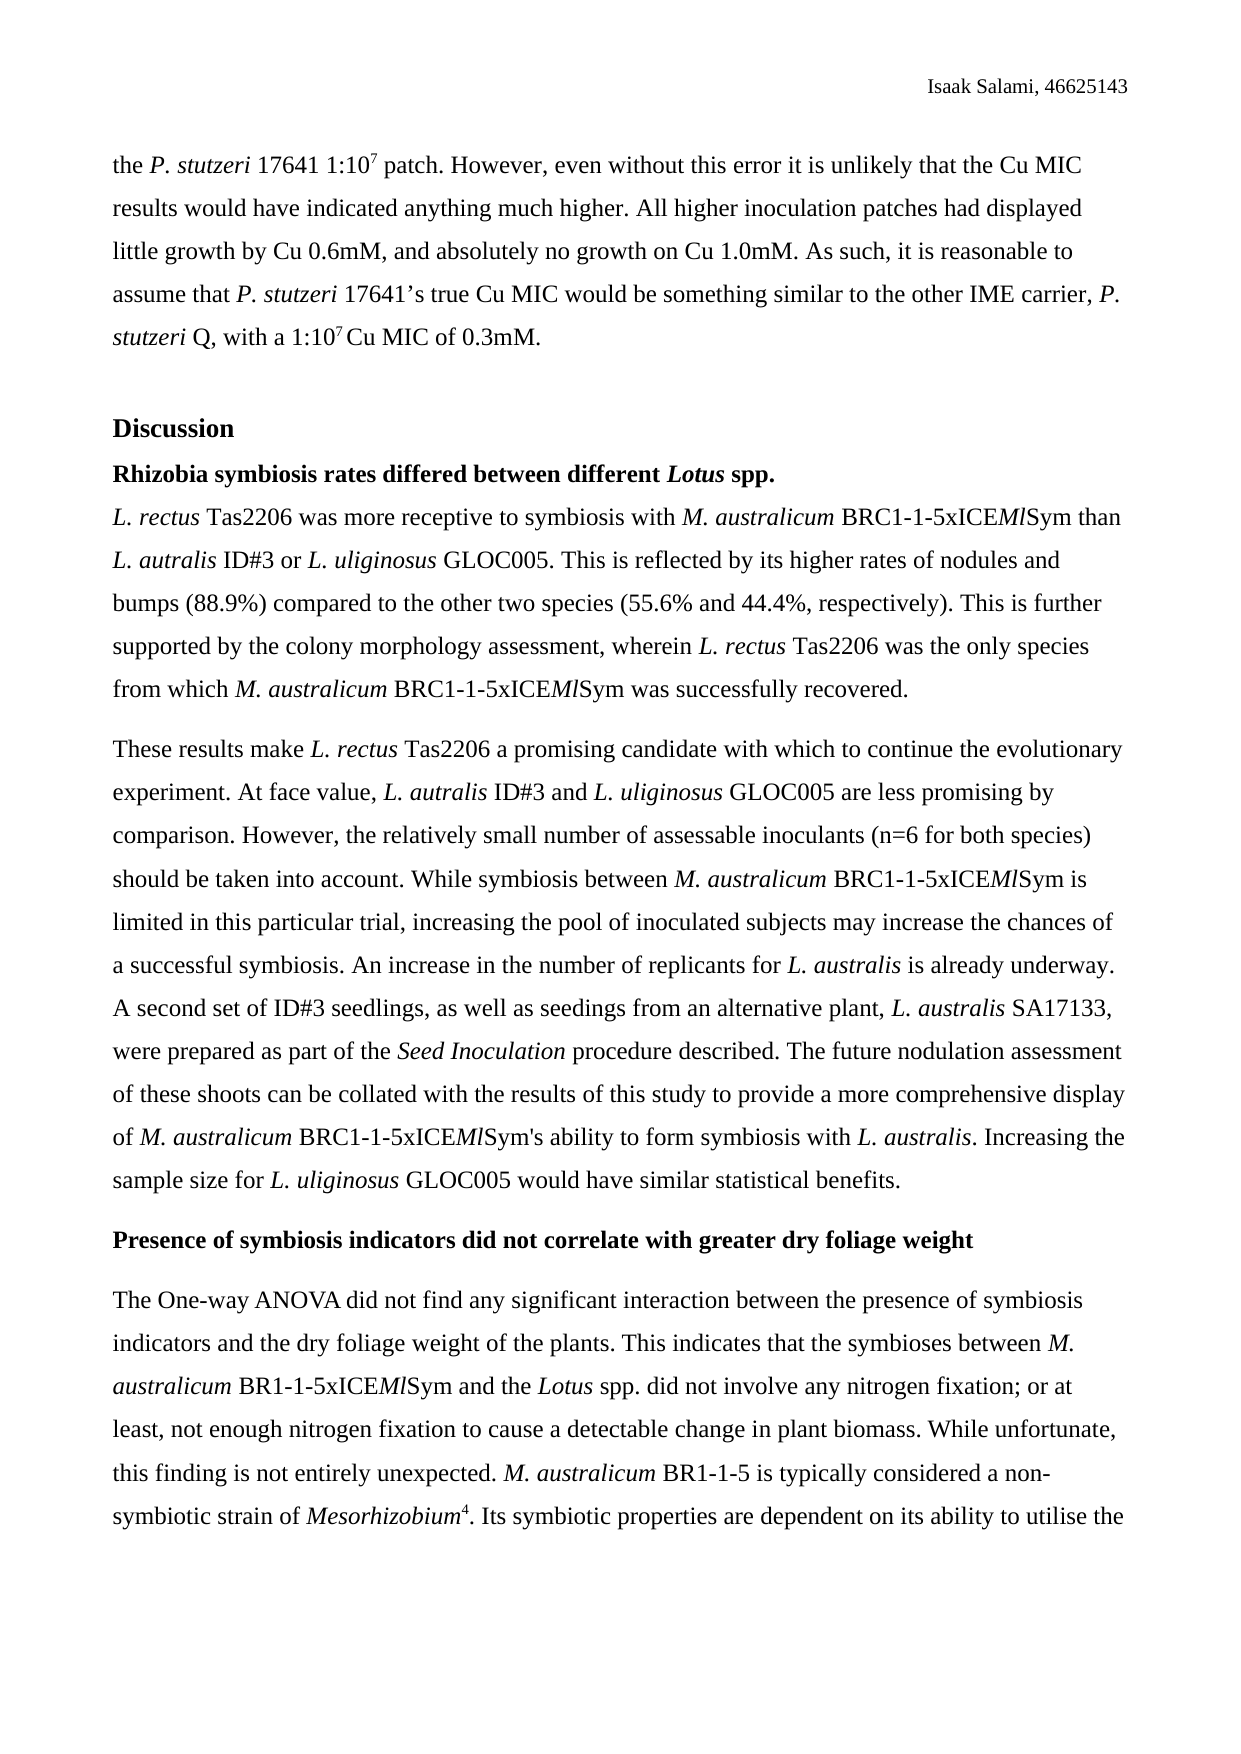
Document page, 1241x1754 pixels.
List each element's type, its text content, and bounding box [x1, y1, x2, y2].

text Presence of symbiosis indicators did not correlate with greater dry foliage weight [112, 1225, 1128, 1254]
text Discussion [112, 412, 1128, 443]
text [112, 150, 1128, 351]
text Rhizobia symbiosis rates differed between different Lotus spp. [112, 459, 1128, 488]
text These results make L. rectus Tas2206 a promising candidate with which to continue the evolutionary experiment. At face value, L. autralis ID#3 and L. uliginosus GLOC005 are less promising by comparison. However, the relatively small number of assessable inoculants (n=6 for both species) should be taken into account. While symbiosis between M. australicum BRC1-1-5xICEMlSym is limited in this particular trial, increasing the pool of inoculated subjects may increase the chances of a successful symbiosis. An increase in the number of replicants for L. australis is already underway. A second set of ID#3 seedlings, as well as seedings from an alternative plant, L. australis SA17133, were prepared as part of the Seed Inoculation procedure described. The future nodulation assessment of these shoots can be collated with the results of this study to provide a more comprehensive display of M. australicum BRC1-1-5xICEMlSym's ability to form symbiosis with L. australis. Increasing the sample size for L. uliginosus GLOC005 would have similar statistical benefits. [112, 734, 1128, 1194]
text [112, 1285, 1128, 1529]
text L. rectus Tas2206 was more receptive to symbiosis with M. australicum BRC1-1-5xICEMlSym than L. autralis ID#3 or L. uliginosus GLOC005. This is reflected by its higher rates of nodules and bumps (88.9%) compared to the other two species (55.6% and 44.4%, respectively). This is further supported by the colony morphology assessment, wherein L. rectus Tas2206 was the only species from which M. australicum BRC1-1-5xICEMlSym was successfully recovered. [112, 502, 1128, 703]
